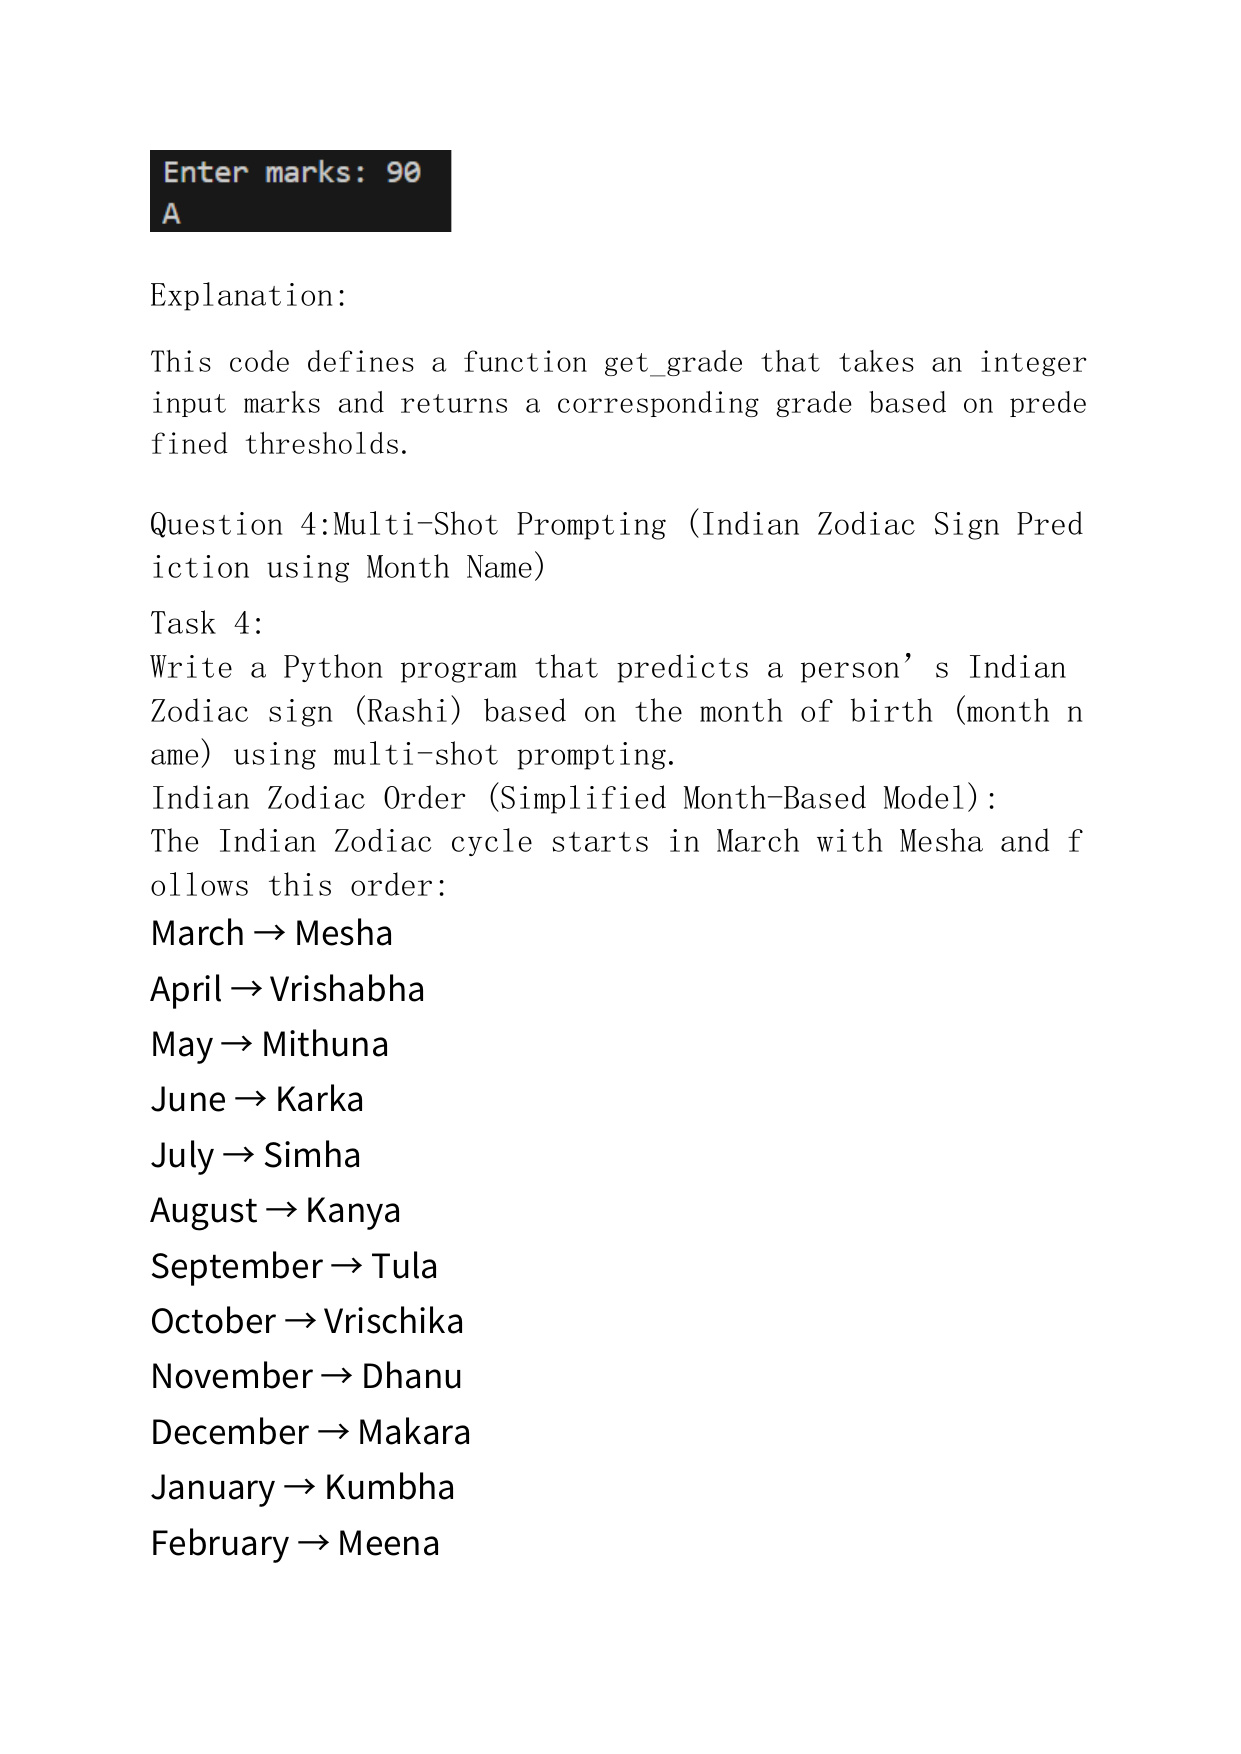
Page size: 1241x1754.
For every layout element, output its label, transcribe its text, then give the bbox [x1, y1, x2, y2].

text June → Karka [150, 1073, 1090, 1121]
text Write a Python program that predicts a person’s Indian Zodiac sign (Rashi) based on the month of birth (month name) using multi-shot prompting. [150, 645, 1090, 770]
text September → Tula [150, 1239, 1090, 1288]
text The Indian Zodiac cycle starts in March with Mesha and follows this order: [150, 819, 1090, 901]
subtitle Explanation: [150, 273, 1090, 311]
subtitle Question 4:Multi-Shot Prompting (Indian Zodiac Sign Prediction using Month Name) [150, 502, 1090, 583]
text Task 4: [150, 601, 1090, 639]
text July → Simha [150, 1128, 1090, 1177]
text December → Makara [150, 1406, 1090, 1454]
text Indian Zodiac Order (Simplified Month-Based Model): [150, 776, 1090, 814]
text October → Vrischika [150, 1295, 1090, 1343]
text May → Mithuna [150, 1018, 1090, 1066]
text April → Vrishabha [150, 962, 1090, 1011]
text January → Kumbha [150, 1461, 1090, 1509]
text August → Kanya [150, 1184, 1090, 1232]
text February → Meena [150, 1516, 1090, 1565]
text November → Dhanu [150, 1350, 1090, 1398]
text This code defines a function get_grade that takes an integer input marks and returns a corresponding grade based on predefined thresholds. [150, 341, 1090, 459]
picture [150, 150, 452, 232]
text March → Mesha [150, 907, 1090, 955]
